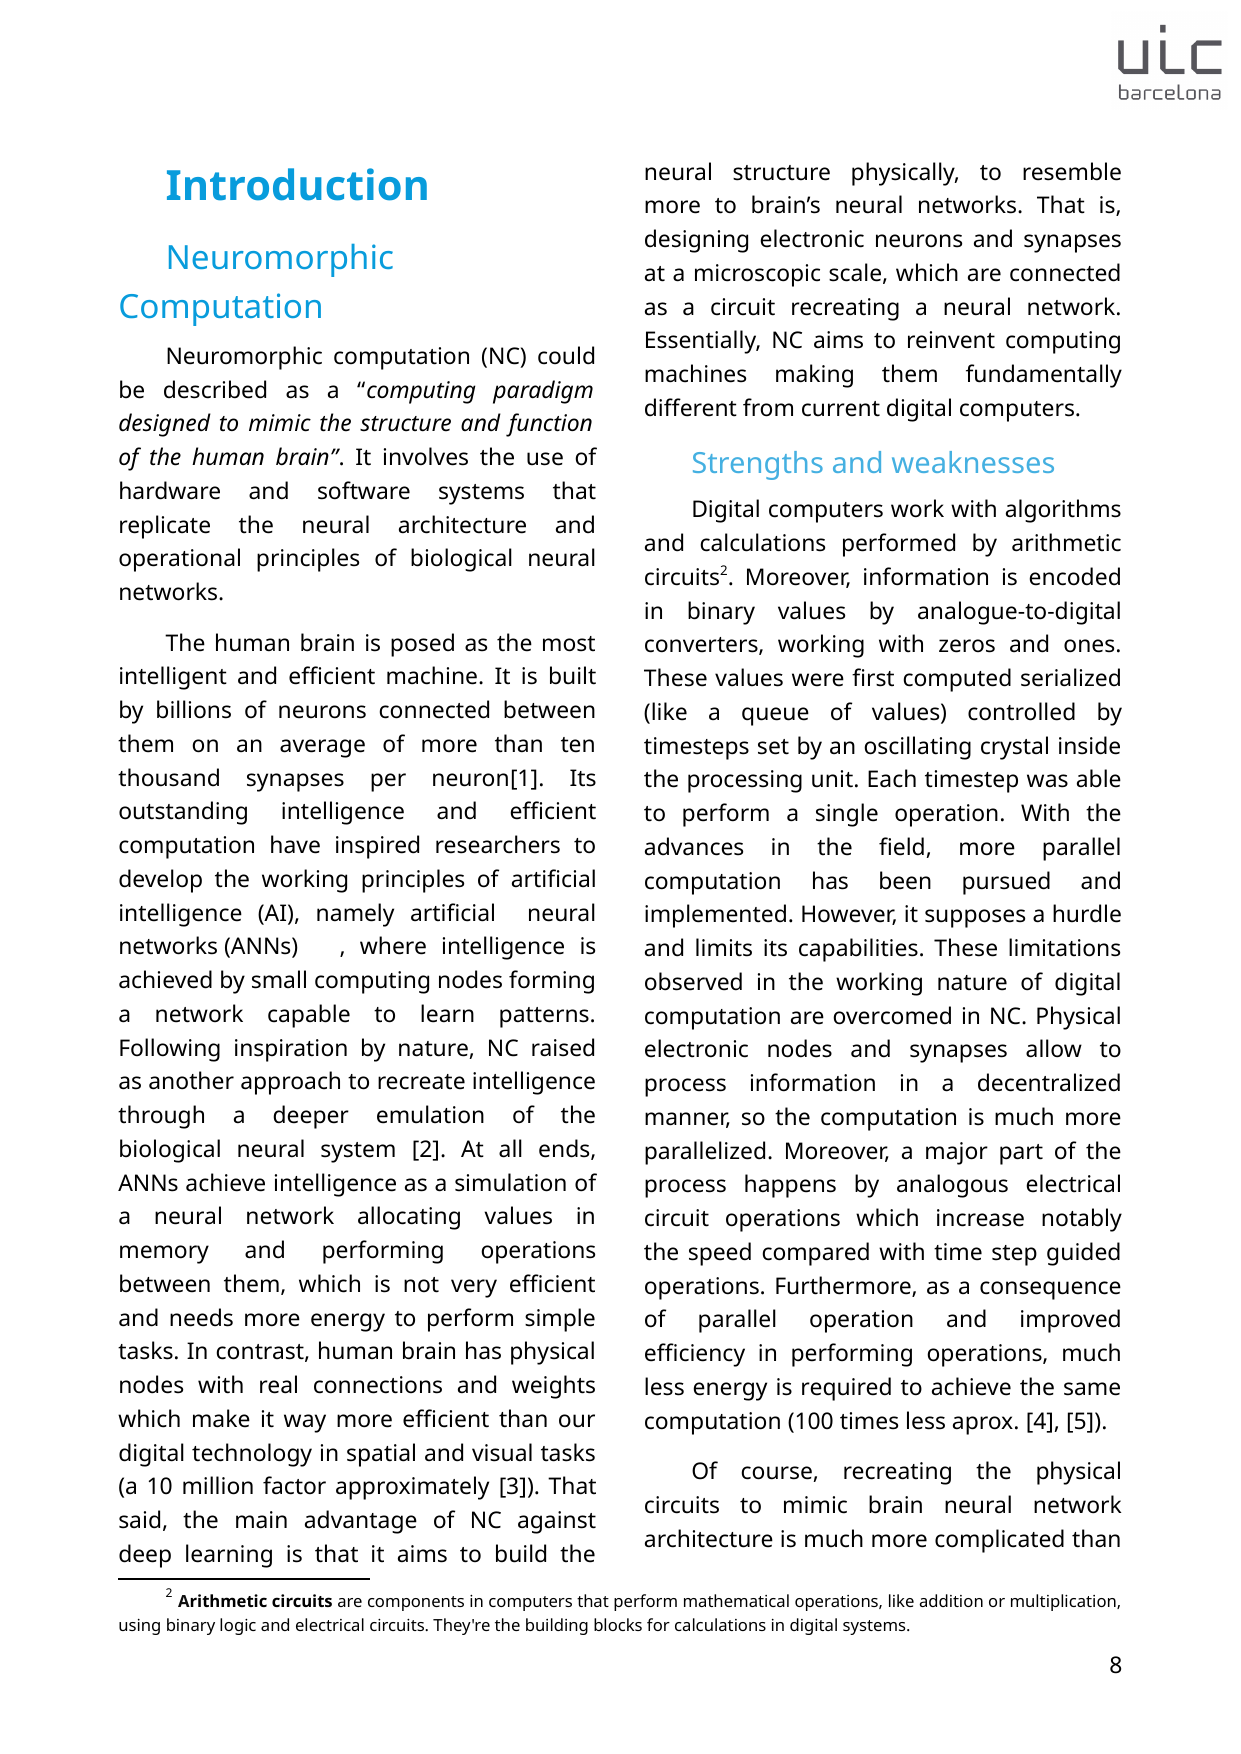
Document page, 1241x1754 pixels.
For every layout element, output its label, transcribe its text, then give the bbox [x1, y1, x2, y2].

subtitle Strengths and weaknesses [644, 442, 1122, 482]
text The human brain is posed as the most intelligent and efficient machine. It is built by billions of neurons connected between them on an average of more than ten thousand synapses per neuron. Its outstanding intelligence and efficient computation have inspired researchers to develop the working principles of artificial intelligence (AI), namely artificial neural networks (ANNs) , where intelligence is achieved by small computing nodes forming a network capable to learn patterns. Following inspiration by nature, NC raised as another approach to recreate intelligence through a deeper emulation of the biological neural system . At all ends, ANNs achieve intelligence as a simulation of a neural network allocating values in memory and performing operations between them, which is not very efficient and needs more energy to perform simple tasks. In contrast, human brain has physical nodes with real connections and weights which make it way more efficient than our digital technology in spatial and visual tasks (a 10 million factor approximately ). That said, the main advantage of NC against deep learning is that it aims to build the neural structure physically, to resemble more to brain’s neural networks. That is, designing electronic neurons and synapses at a microscopic scale, which are connected as a circuit recreating a neural network. Essentially, NC aims to reinvent computing machines making them fundamentally different from current digital computers. [118, 626, 596, 1569]
picture [1110, 11, 1229, 110]
text Digital computers work with algorithms and calculations performed by arithmetic circuits. Moreover, information is encoded in binary values by analogue-to-digital converters, working with zeros and ones. These values were first computed serialized (like a queue of values) controlled by timesteps set by an oscillating crystal inside the processing unit. Each timestep was able to perform a single operation. With the advances in the field, more parallel computation has been pursued and implemented. However, it supposes a hurdle and limits its capabilities. These limitations observed in the working nature of digital computation are overcomed in NC. Physical electronic nodes and synapses allow to process information in a decentralized manner, so the computation is much more parallelized. Moreover, a major part of the process happens by analogous electrical circuit operations which increase notably the speed compared with time step guided operations. Furthermore, as a consequence of parallel operation and improved efficiency in performing operations, much less energy is required to achieve the same computation (100 times less aprox. ). [644, 493, 1122, 1436]
subtitle Introduction [118, 156, 596, 212]
text The human brain is posed as the most intelligent and efficient machine. It is built by billions of neurons connected between them on an average of more than ten thousand synapses per neuron. Its outstanding intelligence and efficient computation have inspired researchers to develop the working principles of artificial intelligence (AI), namely artificial neural networks (ANNs) , where intelligence is achieved by small computing nodes forming a network capable to learn patterns. Following inspiration by nature, NC raised as another approach to recreate intelligence through a deeper emulation of the biological neural system . At all ends, ANNs achieve intelligence as a simulation of a neural network allocating values in memory and performing operations between them, which is not very efficient and needs more energy to perform simple tasks. In contrast, human brain has physical nodes with real connections and weights which make it way more efficient than our digital technology in spatial and visual tasks (a 10 million factor approximately ). That said, the main advantage of NC against deep learning is that it aims to build the neural structure physically, to resemble more to brain’s neural networks. That is, designing electronic neurons and synapses at a microscopic scale, which are connected as a circuit recreating a neural network. Essentially, NC aims to reinvent computing machines making them fundamentally different from current digital computers. [644, 156, 1122, 423]
subtitle Neuromorphic Computation [118, 233, 596, 328]
text Neuromorphic computation (NC) could be described as a “computing paradigm designed to mimic the structure and function of the human brain”. It involves the use of hardware and software systems that replicate the neural architecture and operational principles of biological neural networks. [118, 340, 596, 607]
